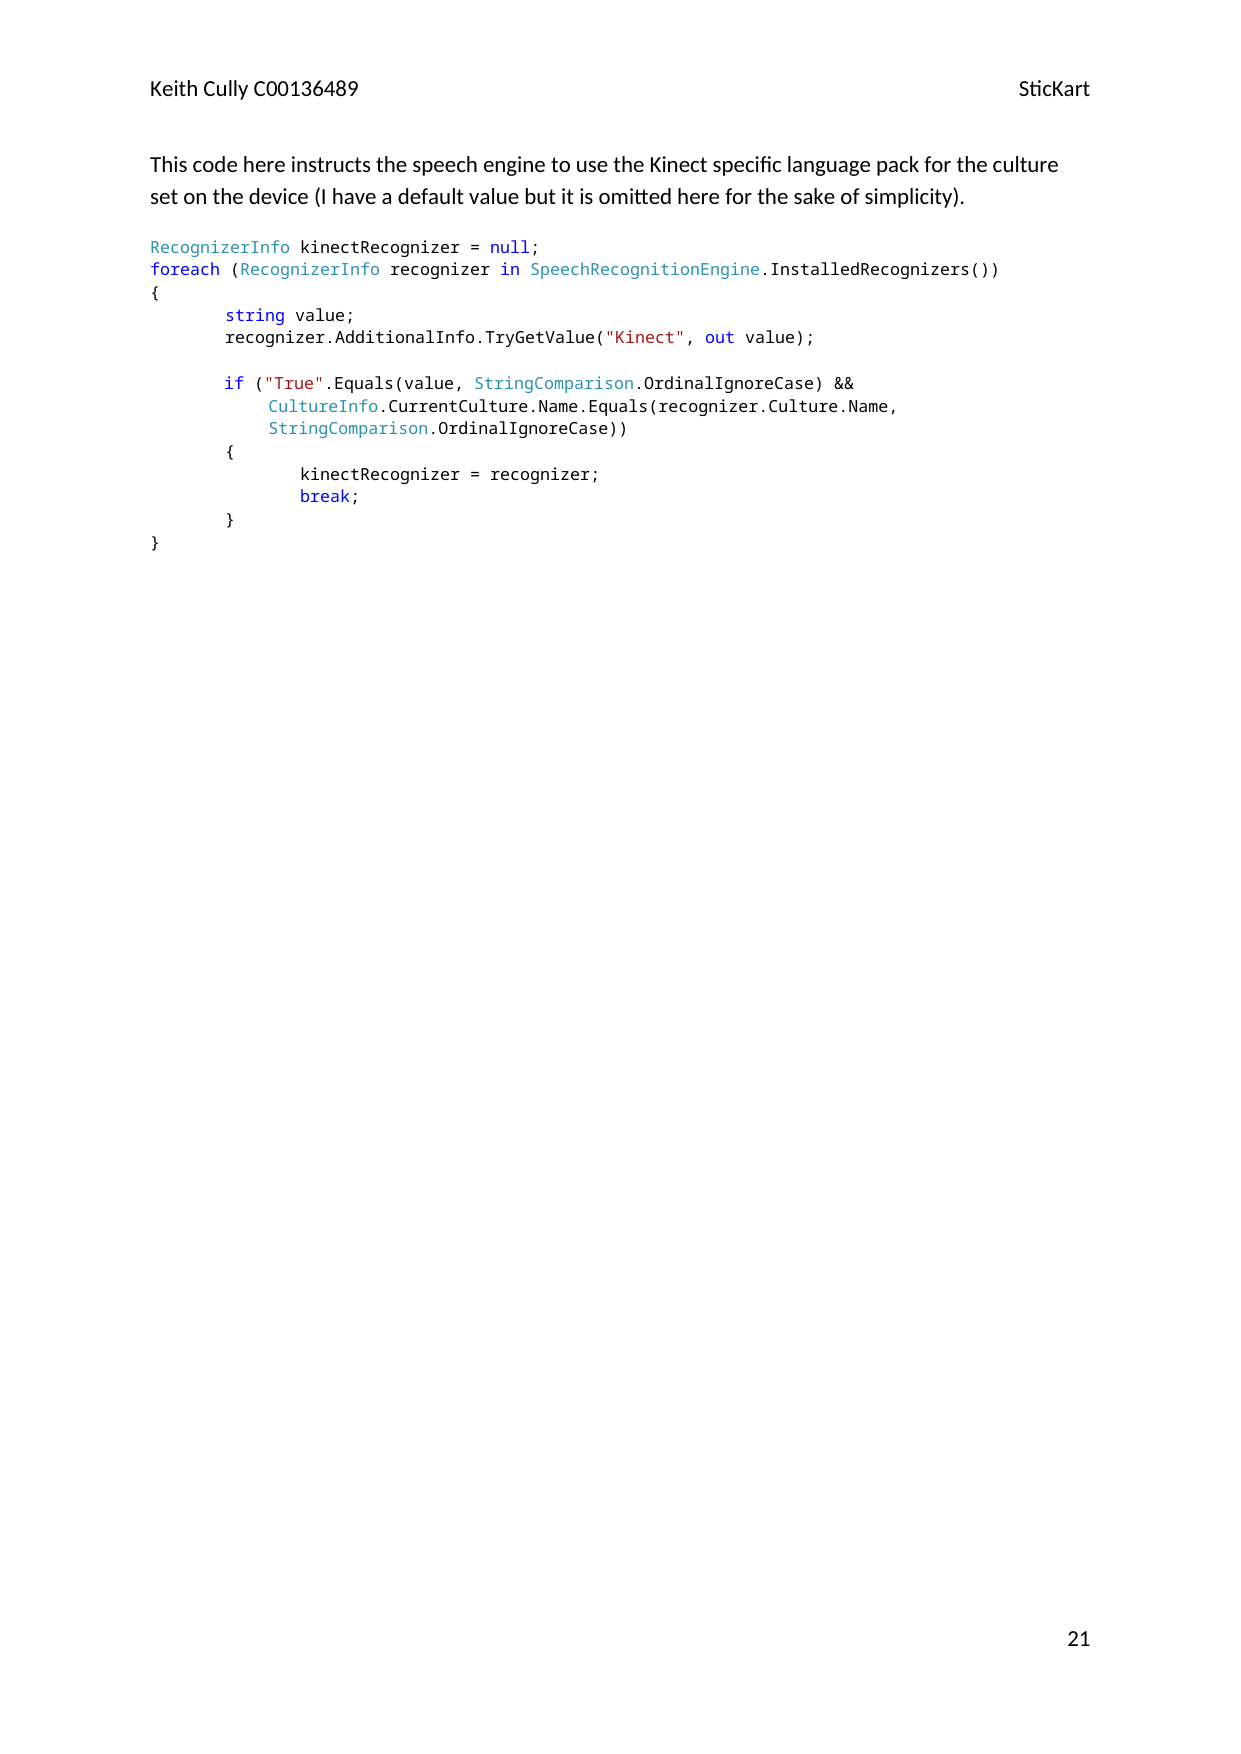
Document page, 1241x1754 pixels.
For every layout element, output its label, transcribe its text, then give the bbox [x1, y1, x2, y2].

text This code here instructs the speech engine to use the Kinect specific language pack for the culture set on the device (I have a default value but it is omitted here for the sake of simplicity). [150, 150, 1090, 210]
text { [150, 281, 1090, 303]
text foreach (RecognizerInfo recognizer in SpeechRecognitionEngine.InstalledRecognizers()) [150, 258, 1090, 281]
text if ("True".Equals(value, StringComparison.OrdinalIgnoreCase) && CultureInfo.CurrentCulture.Name.Equals(recognizer.Culture.Name, StringComparison.OrdinalIgnoreCase)) [224, 371, 1090, 439]
text break; [225, 485, 1090, 508]
text recognizer.AdditionalInfo.TryGetValue("Kinect", out value); [150, 326, 1090, 349]
text kinectRecognizer = recognizer; [225, 462, 1090, 485]
text { [150, 439, 1090, 462]
text RecognizerInfo kinectRecognizer = null; [150, 235, 1090, 258]
text } [150, 530, 1090, 553]
text } [150, 508, 1090, 530]
text string value; [150, 303, 1090, 326]
